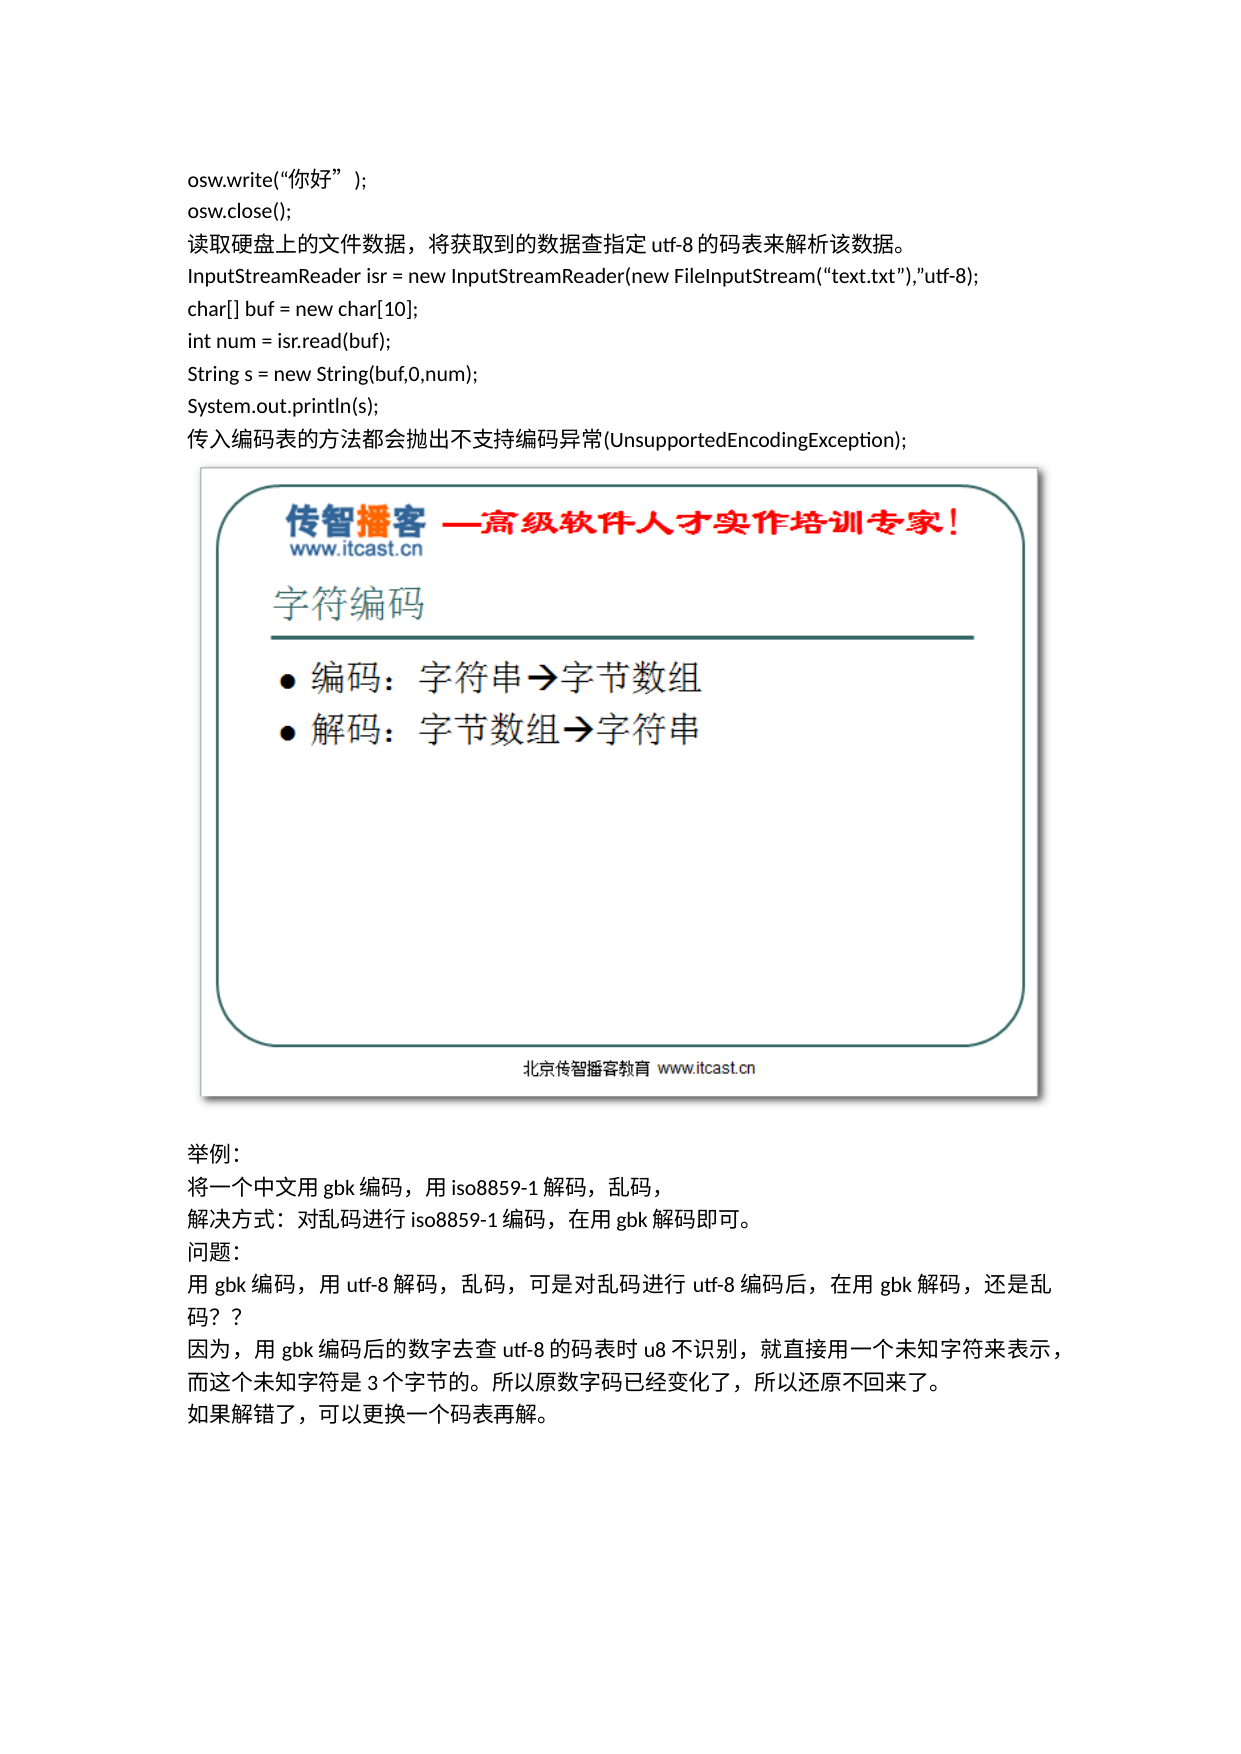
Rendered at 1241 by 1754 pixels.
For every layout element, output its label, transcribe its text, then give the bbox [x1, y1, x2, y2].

text String s = new String(buf,0,num); [187, 357, 1053, 389]
text int num = isr.read(buf); [187, 324, 1053, 357]
text 传入编码表的方法都会抛出不支持编码异常(UnsupportedEncodingException); [187, 422, 1053, 454]
text osw.close(); [187, 194, 1053, 227]
text 解决方式：对乱码进行iso8859-1编码，在用gbk解码即可。 [187, 1202, 1053, 1234]
text System.out.println(s); [187, 389, 1053, 422]
text 因为，用gbk编码后的数字去查utf-8的码表时u8不识别，就直接用一个未知字符来表示，而这个未知字符是3个字节的。所以原数字码已经变化了，所以还原不回来了。 [187, 1332, 1053, 1397]
text osw.write(“你好”); [187, 162, 1053, 194]
text 问题： [187, 1234, 1053, 1267]
text 读取硬盘上的文件数据，将获取到的数据查指定utf-8的码表来解析该数据。 [187, 227, 1053, 259]
picture [187, 454, 1053, 1111]
text 如果解错了，可以更换一个码表再解。 [187, 1397, 1053, 1429]
text 将一个中文用gbk编码，用iso8859-1解码，乱码， [187, 1169, 1053, 1202]
text 用gbk编码，用utf-8解码，乱码，可是对乱码进行utf-8编码后，在用gbk解码，还是乱码？？ [187, 1267, 1053, 1332]
text InputStreamReader isr = new InputStreamReader(new FileInputStream(“text.txt”),”utf-8); [187, 259, 1053, 292]
text 举例： [187, 1111, 1053, 1169]
text char[] buf = new char[10]; [187, 292, 1053, 324]
